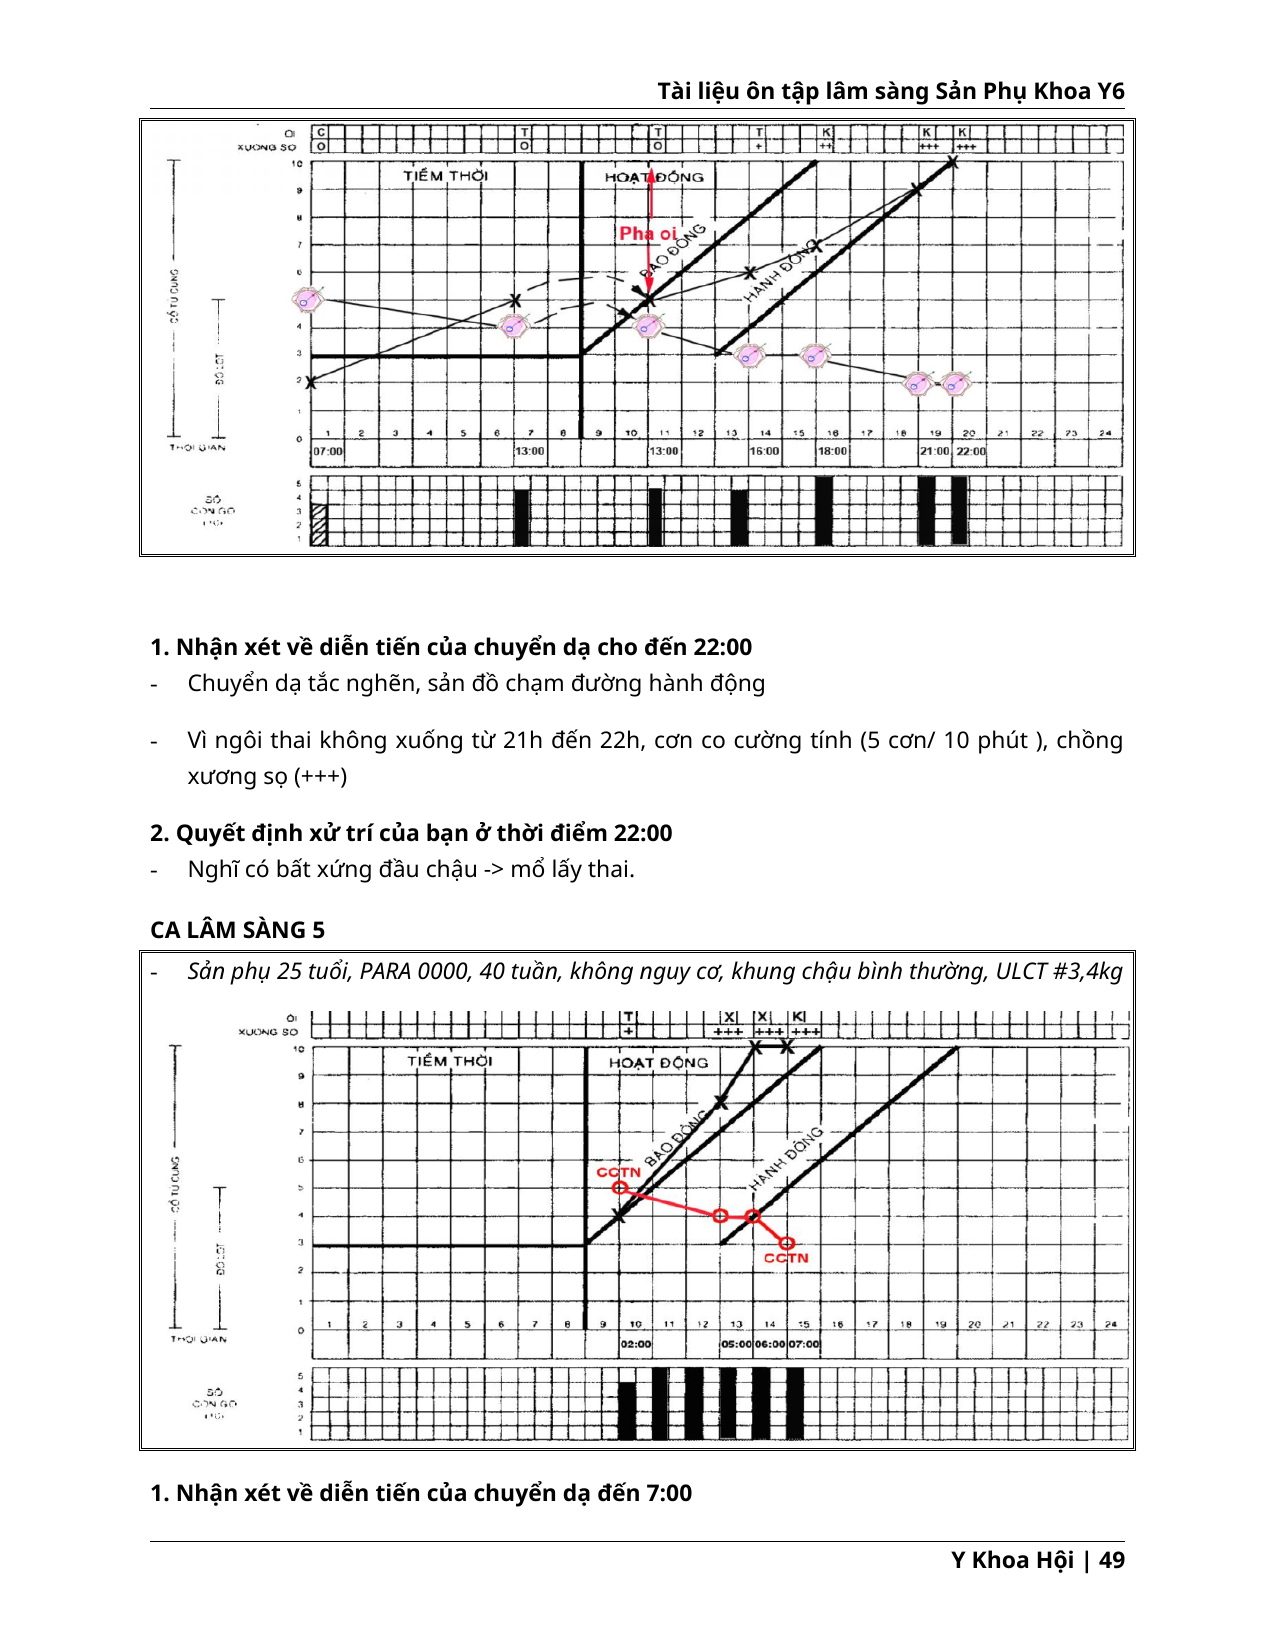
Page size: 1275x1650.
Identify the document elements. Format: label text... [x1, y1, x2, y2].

subtitle 1. Nhận xét về diễn tiến của chuyển dạ cho đến 22:00 [150, 631, 1125, 662]
picture [150, 1011, 1132, 1446]
text Vì ngôi thai không xuống từ 21h đến 22h, cơn co cường tính (5 cơn/ 10 phút ), chồng xương sọ (+++) [150, 724, 1125, 791]
subtitle 1. Nhận xét về diễn tiến của chuyển dạ đến 7:00 [150, 1477, 1125, 1508]
text Sản phụ 25 tuổi, PARA 0000, 40 tuần, không nguy cơ, khung chậu bình thường, ULCT #3,4kg [142, 953, 1133, 986]
picture [150, 123, 1124, 553]
subtitle ca lâm sàng 5 [150, 913, 1125, 945]
text Nghĩ có bất xứng đầu chậu -> mổ lấy thai. [150, 853, 1125, 884]
text Chuyển dạ tắc nghẽn, sản đồ chạm đường hành động [150, 667, 1125, 698]
subtitle 2. Quyết định xử trí của bạn ở thời điểm 22:00 [150, 817, 1125, 848]
